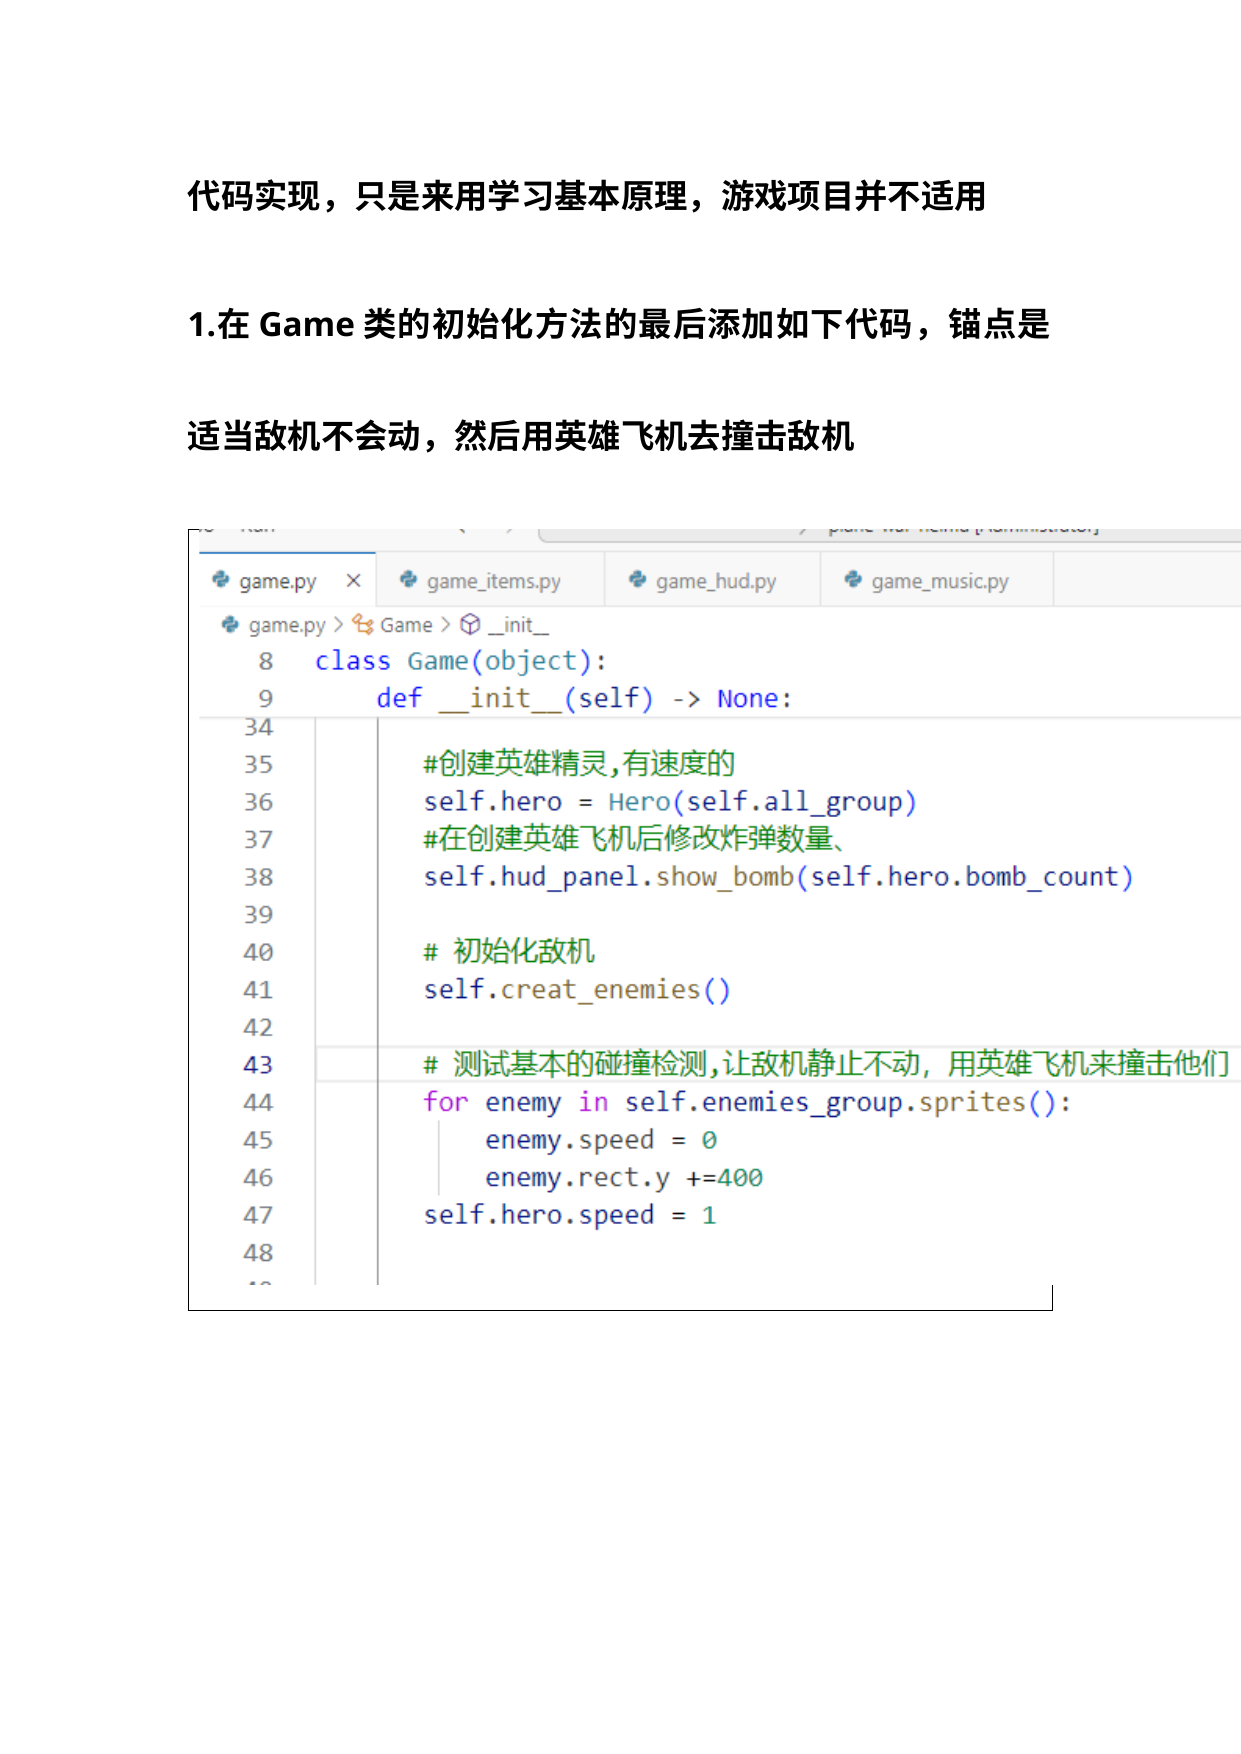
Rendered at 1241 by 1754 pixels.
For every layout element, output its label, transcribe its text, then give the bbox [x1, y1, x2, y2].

table_header [189, 530, 1052, 1310]
picture [199, 529, 1241, 1285]
subtitle 代码实现，只是来用学习基本原理，游戏项目并不适用 [187, 162, 1053, 227]
subtitle 1.在Game类的初始化方法的最后添加如下代码，锚点是适当敌机不会动，然后用英雄飞机去撞击敌机 [187, 289, 1053, 467]
